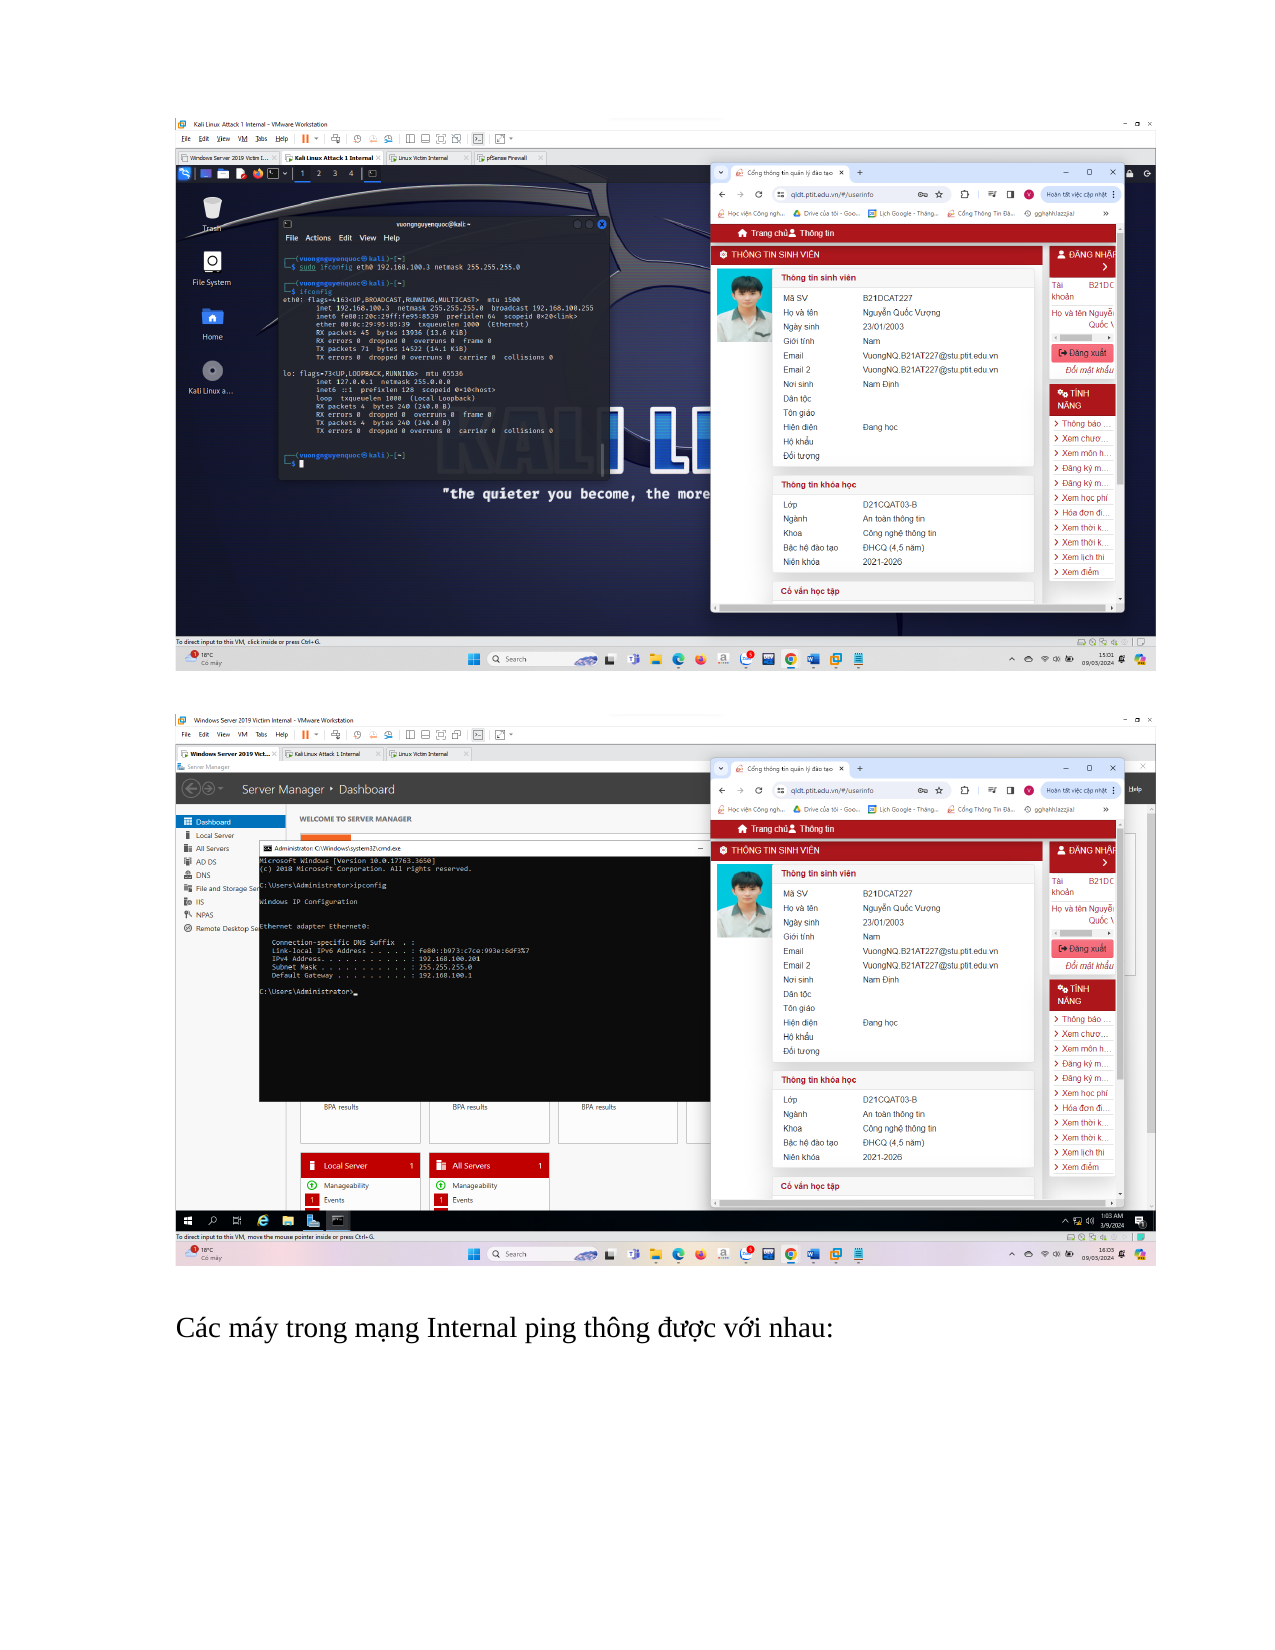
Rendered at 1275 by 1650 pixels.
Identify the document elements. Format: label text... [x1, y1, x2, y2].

picture [175, 714, 1156, 1266]
picture [175, 118, 1156, 671]
text Các máy trong mạng Internal ping thông được với nhau: [176, 1310, 1157, 1343]
